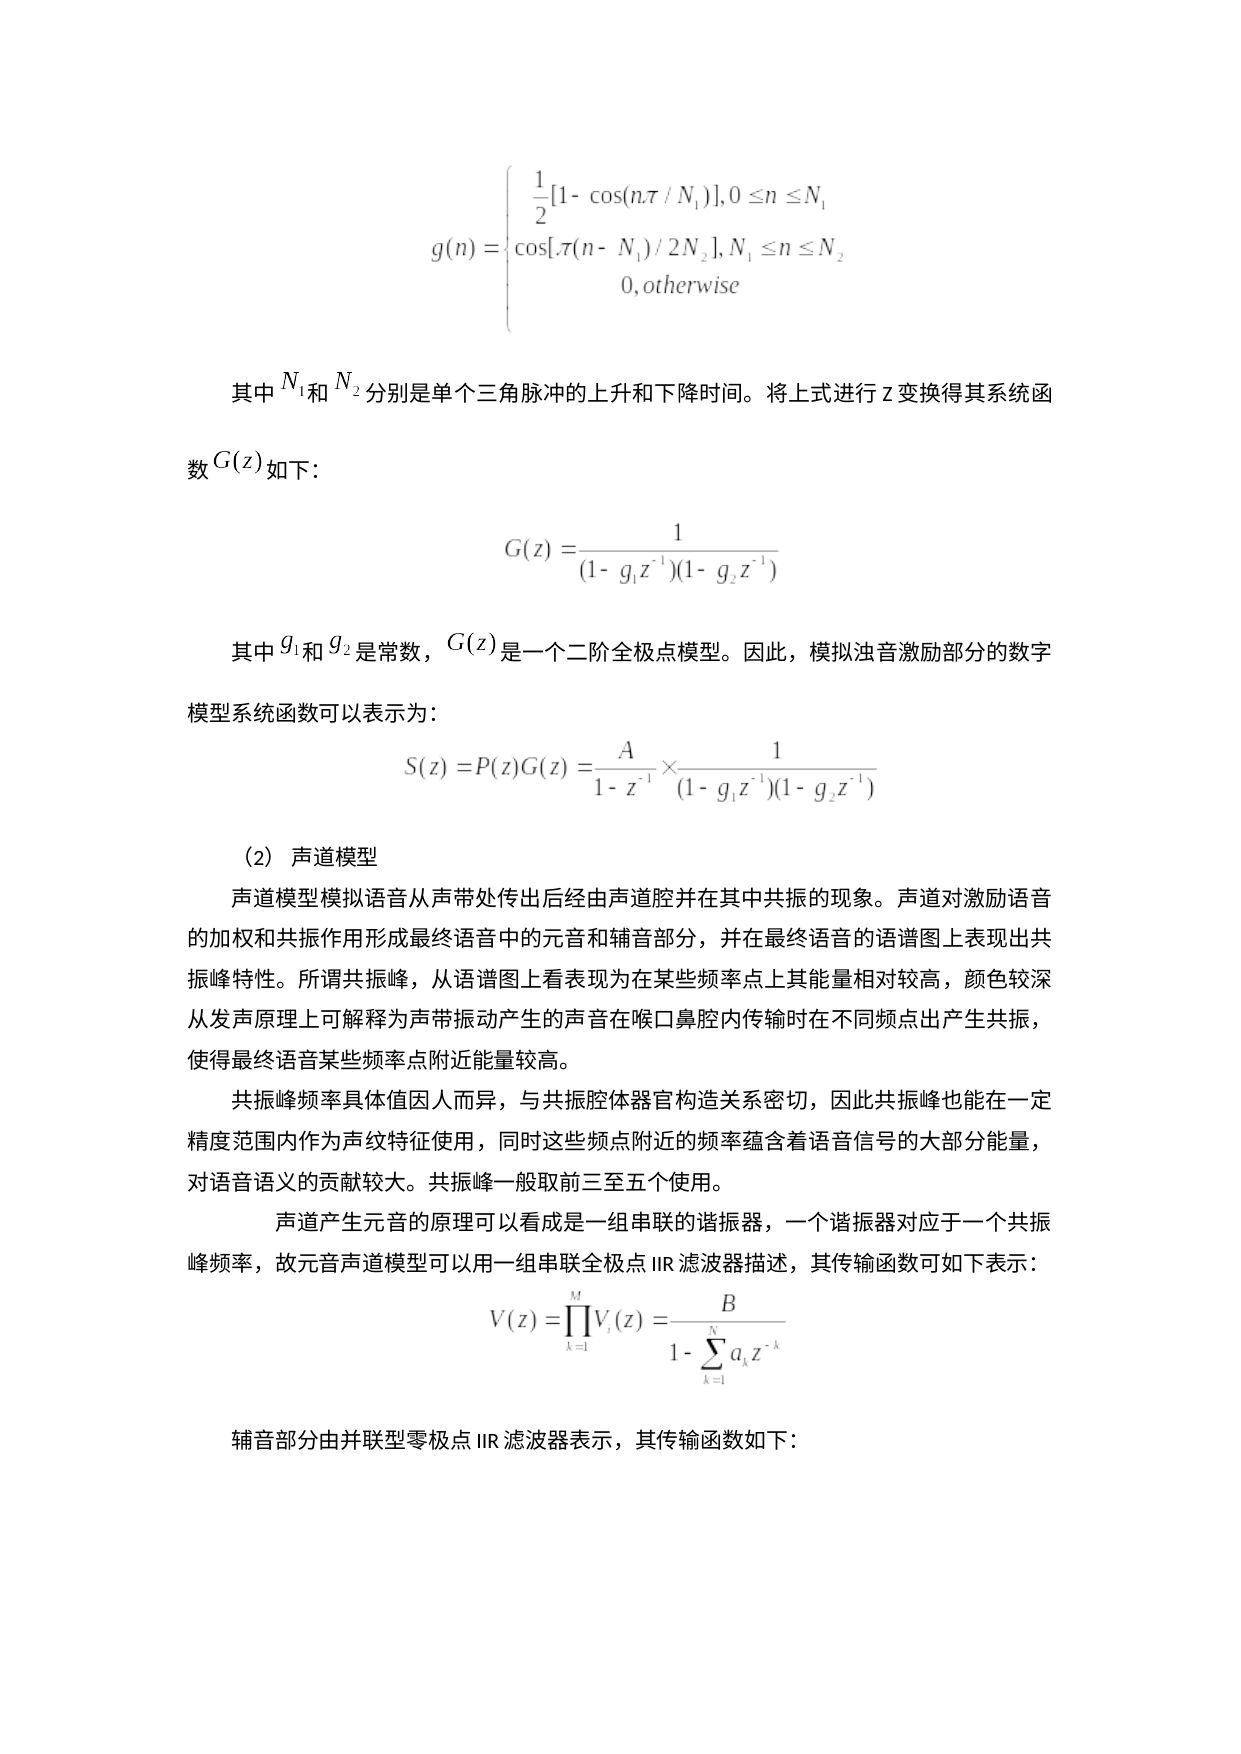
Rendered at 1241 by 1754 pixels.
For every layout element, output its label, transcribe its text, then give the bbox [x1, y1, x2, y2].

text 其中和是常数，是一个二阶全极点模型。因此，模拟浊音激励部分的数字模型系统函数可以表示为： [187, 622, 1053, 728]
text 其中和分别是单个三角脉冲的上升和下降时间。将上式进行Z变换得其系统函数如下： [187, 364, 1053, 510]
text 辅音部分由并联型零极点IIR滤波器表示，其传输函数如下： [187, 1422, 1053, 1455]
text 声道模型模拟语音从声带处传出后经由声道腔并在其中共振的现象。声道对激励语音的加权和共振作用形成最终语音中的元音和辅音部分，并在最终语音的语谱图上表现出共振峰特性。所谓共振峰，从语谱图上看表现为在某些频率点上其能量相对较高，颜色较深；从发声原理上可解释为声带振动产生的声音在喉口鼻腔内传输时在不同频点出产生共振，使得最终语音某些频率点附近能量较高。 [187, 880, 1053, 1075]
text 共振峰频率具体值因人而异，与共振腔体器官构造关系密切，因此共振峰也能在一定精度范围内作为声纹特征使用，同时这些频点附近的频率蕴含着语音信号的大部分能量，对语音语义的贡献较大。共振峰一般取前三至五个使用。 [187, 1083, 1053, 1197]
list 声道模型 [187, 840, 1053, 872]
text 声道产生元音的原理可以看成是一组串联的谐振器，一个谐振器对应于一个共振峰频率，故元音声道模型可以用一组串联全极点IIR滤波器描述，其传输函数可如下表示： [187, 1205, 1053, 1278]
